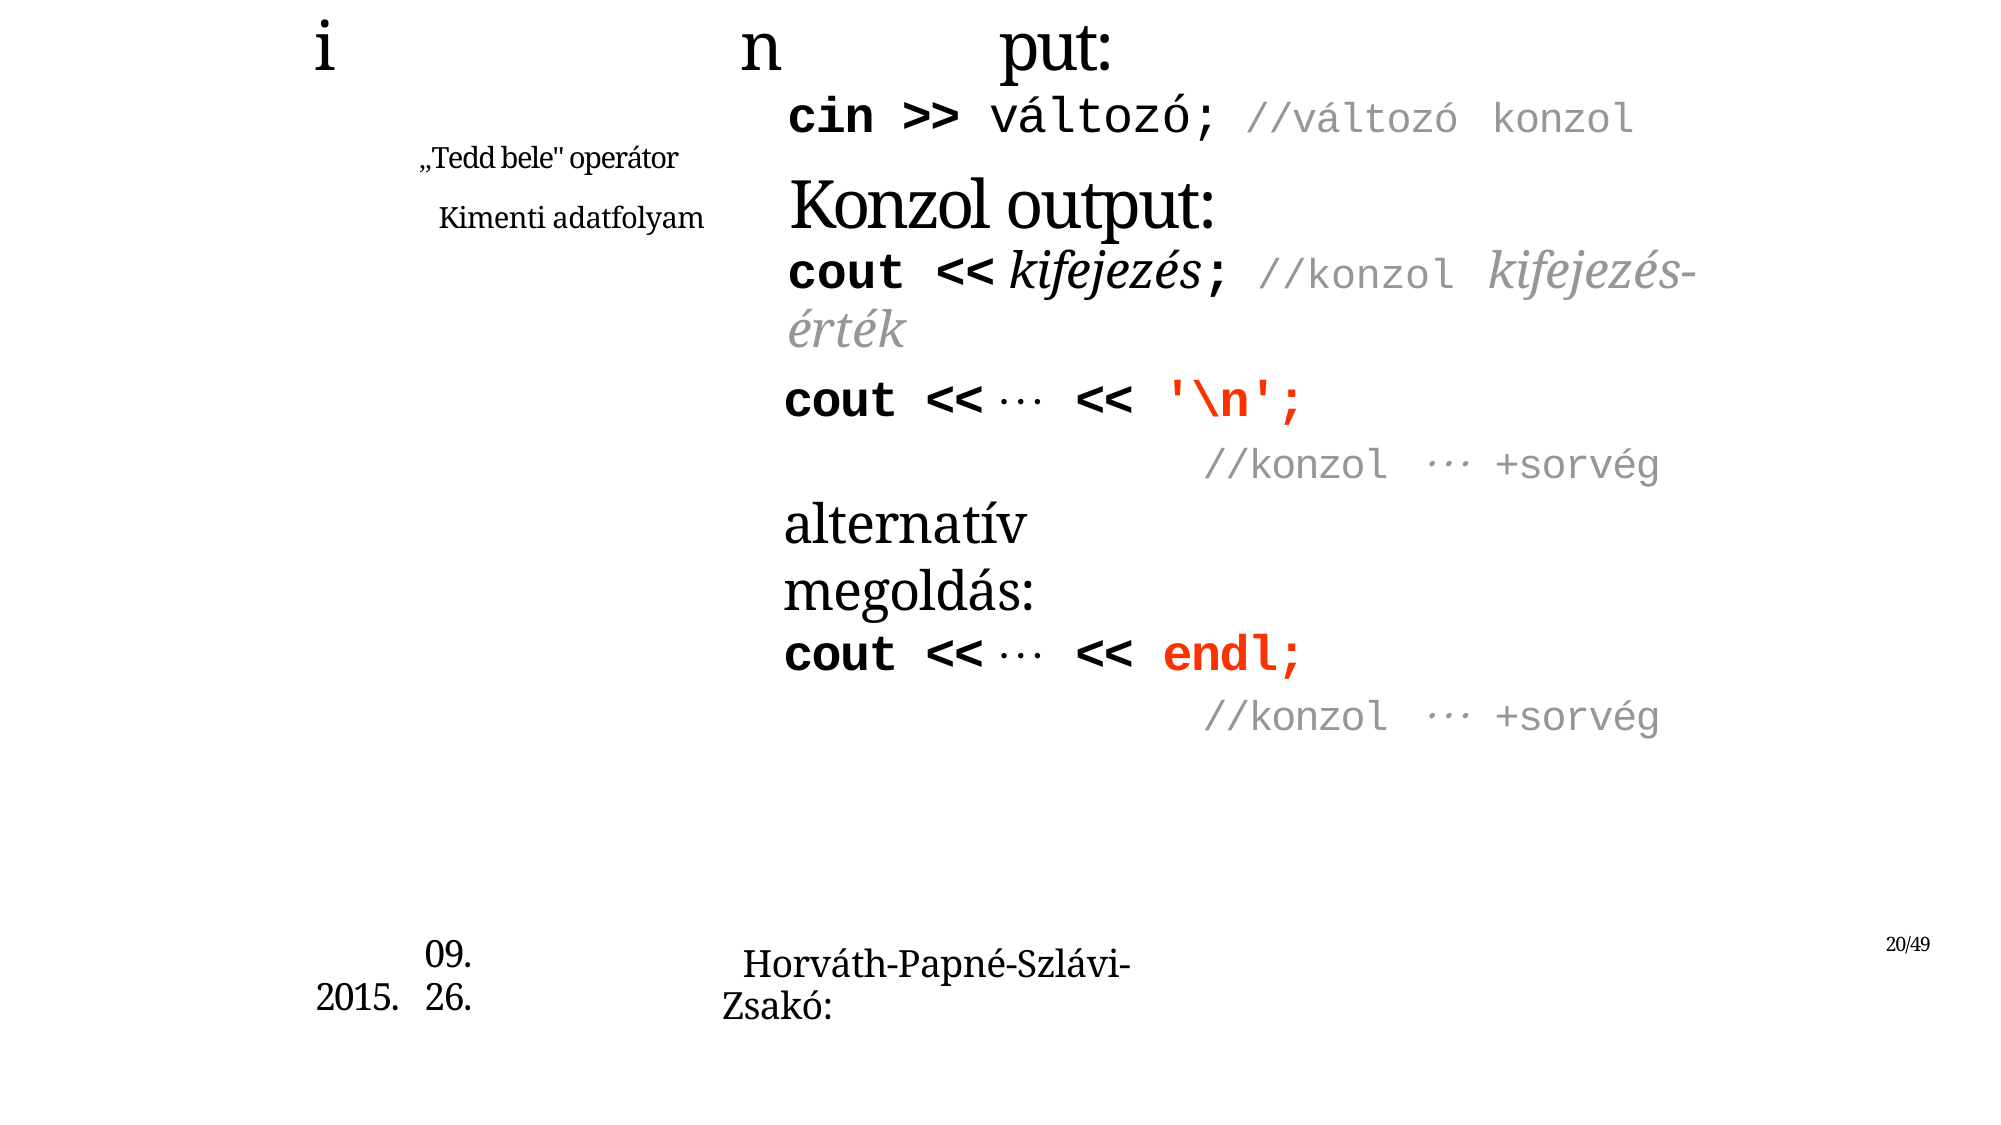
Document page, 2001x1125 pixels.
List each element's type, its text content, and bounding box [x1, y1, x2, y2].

text //konzol +sorvég [783, 682, 1698, 742]
text alternatív megoldás: [783, 491, 1275, 624]
text cin >> változó; //változókonzol [418, 86, 1678, 144]
text 2015. [315, 934, 414, 1018]
text 09. 26. [424, 934, 520, 1018]
text „Tedd bele" operátor [418, 144, 788, 175]
text Kimenti adatfolyam  Konzol output: [438, 175, 1261, 241]
text //konzol +sorvég [783, 431, 1698, 491]
text Horváth-Papné-Szlávi-Zsakó: [722, 944, 1174, 1028]
text cout << << endl; [783, 624, 1343, 682]
text cout << << '\n'; [783, 359, 1343, 431]
text 20/49 [1885, 933, 1935, 956]
text cout << kifejezés; //konzolkifejezés-érték [787, 241, 1723, 359]
text input: [999, 10, 1228, 86]
